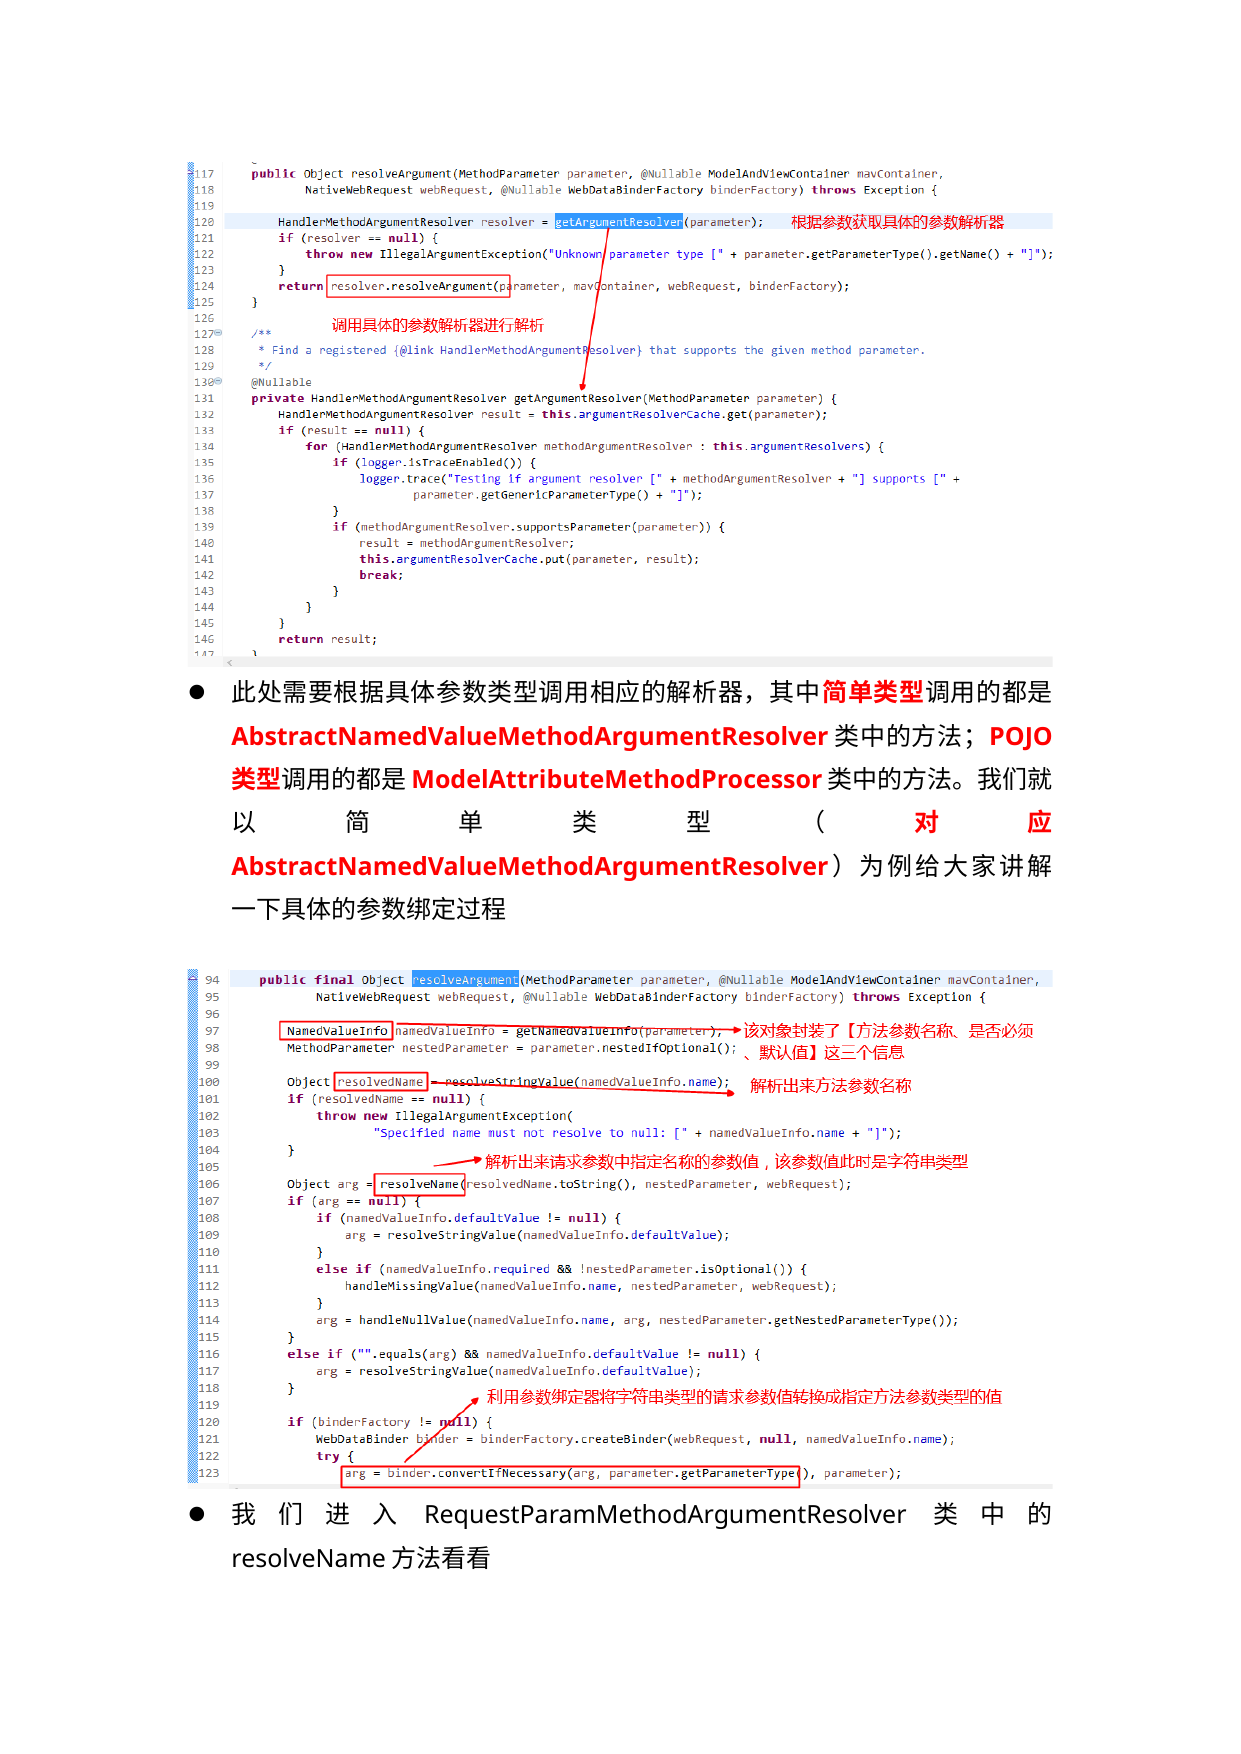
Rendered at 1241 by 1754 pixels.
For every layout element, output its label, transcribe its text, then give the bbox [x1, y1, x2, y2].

list 此处需要根据具体参数类型调用相应的解析器，其中简单类型调用的都是AbstractNamedValueMethodArgumentResolver类中的方法；POJO类型调用的都是ModelAttributeMethodProcessor类中的方法。我们就以简单类型（对应AbstractNamedValueMethodArgumentResolver）为例给大家讲解一下具体的参数绑定过程 [187, 673, 1053, 926]
list 我们进入RequestParamMethodArgumentResolver类中的resolveName方法看看 [187, 1494, 1053, 1574]
picture [187, 969, 1053, 1489]
picture [187, 162, 1053, 667]
